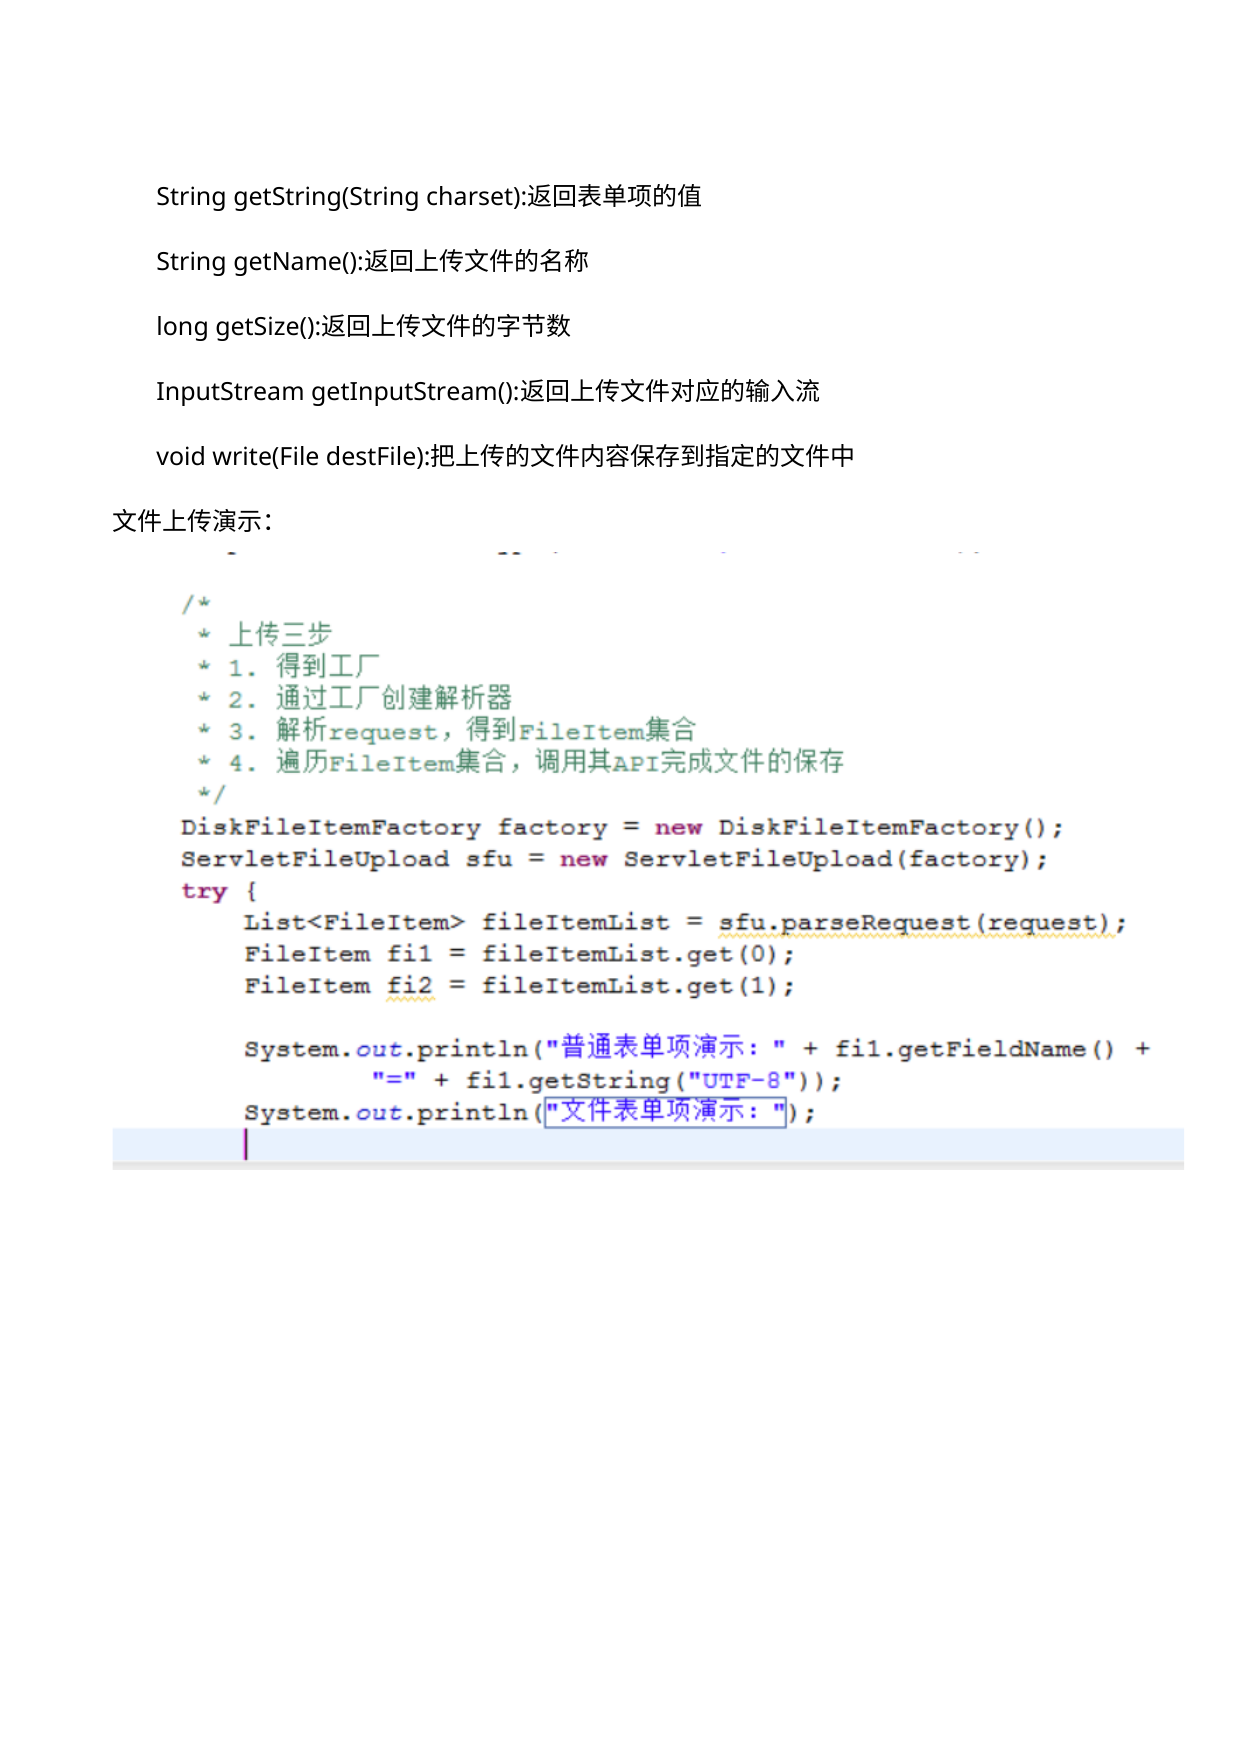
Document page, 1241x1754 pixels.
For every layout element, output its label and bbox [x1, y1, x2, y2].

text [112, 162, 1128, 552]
picture [112, 552, 1185, 1170]
